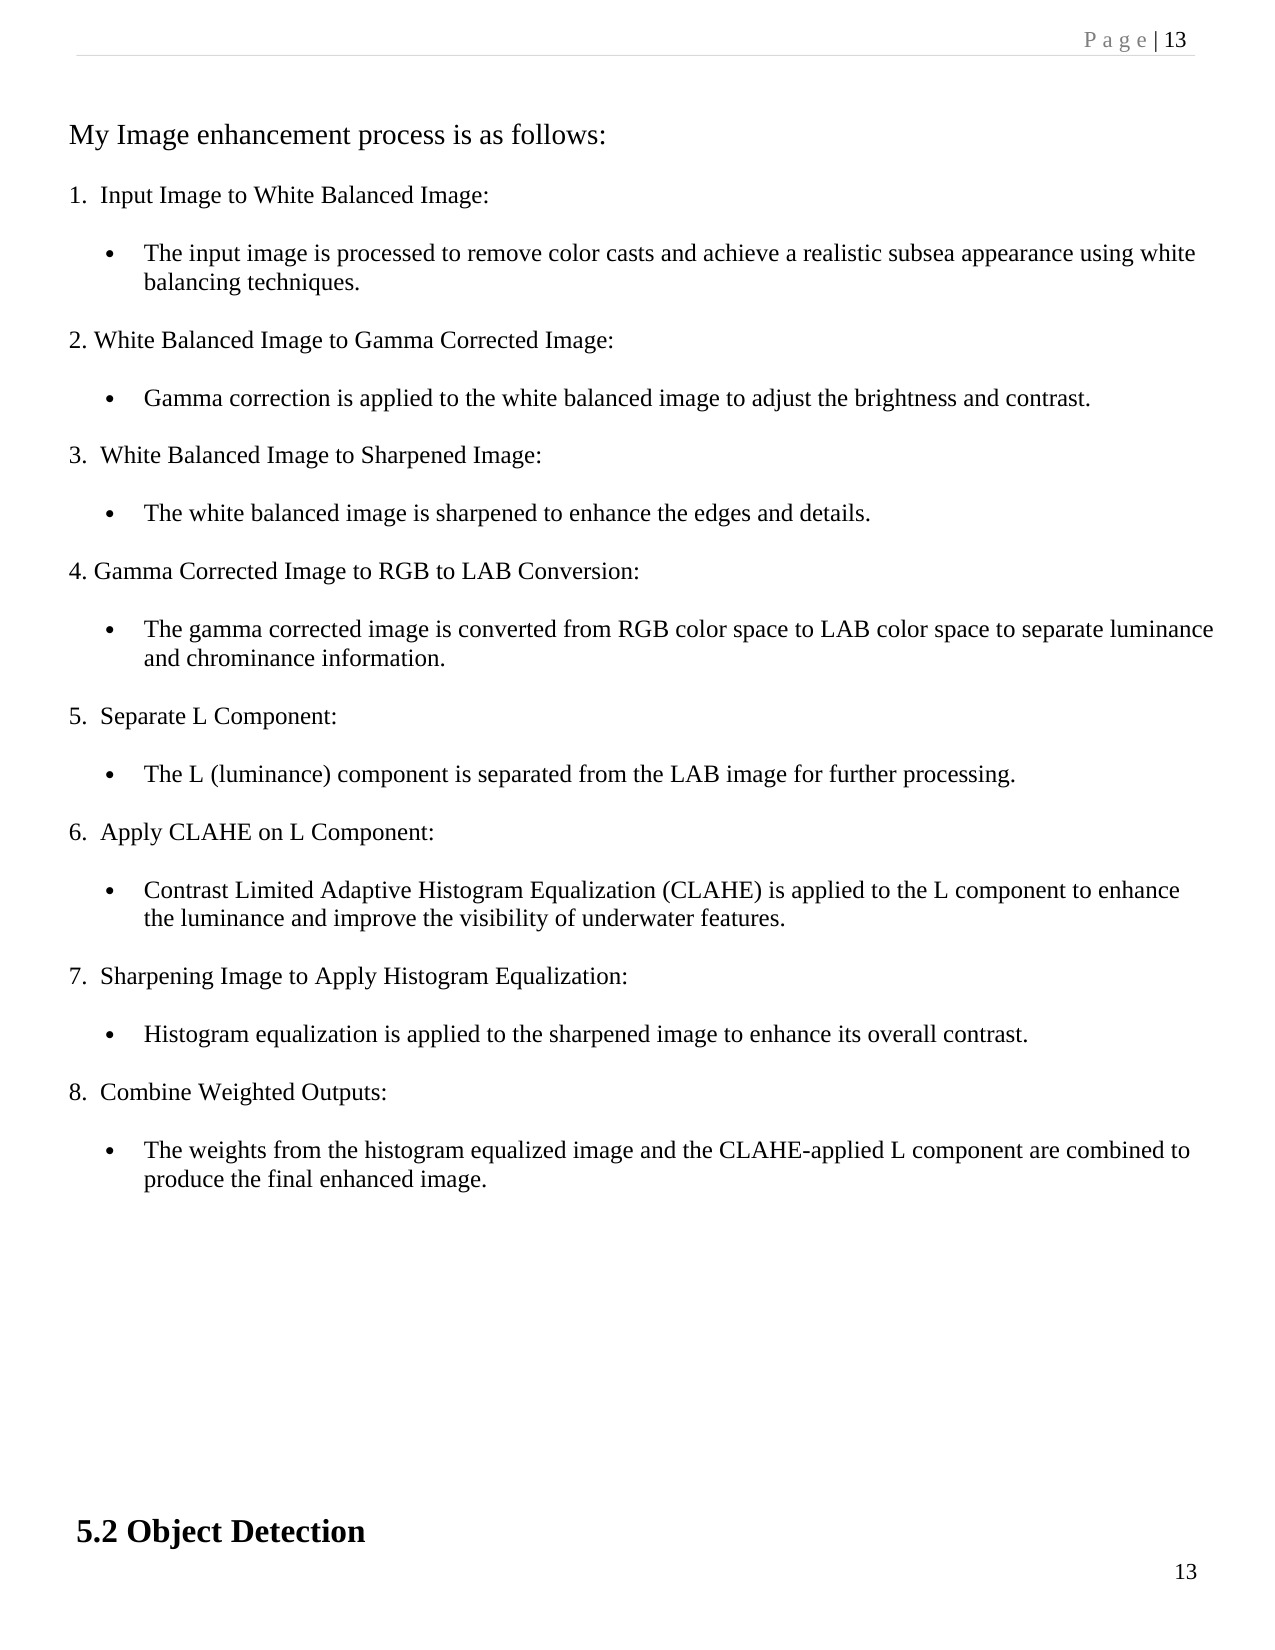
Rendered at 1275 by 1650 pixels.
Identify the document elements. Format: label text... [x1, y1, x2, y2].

list The input image is processed to remove color casts and achieve a realistic subsea appearance using white balancing techniques. [106, 238, 1214, 296]
list The weights from the histogram equalized image and the CLAHE-applied L component are combined to produce the final enhanced image. [106, 1135, 1214, 1193]
list Histogram equalization is applied to the sharpened image to enhance its overall contrast. [106, 1019, 1214, 1048]
text 5. Separate L Component: [69, 701, 1214, 730]
text 1. Input Image to White Balanced Image: [69, 180, 1214, 209]
text 5.2 Object Detection [69, 1511, 1214, 1550]
text 8. Combine Weighted Outputs: [69, 1077, 1214, 1106]
list The white balanced image is sharpened to enhance the edges and details. [106, 498, 1214, 527]
list The gamma corrected image is converted from RGB color space to LAB color space to separate luminance and chrominance information. [106, 614, 1214, 672]
list Gamma correction is applied to the white balanced image to adjust the brightness and contrast. [106, 383, 1214, 411]
text 6. Apply CLAHE on L Component: [69, 817, 1214, 846]
list Contrast Limited Adaptive Histogram Equalization (CLAHE) is applied to the L component to enhance the luminance and improve the visibility of underwater features. [106, 875, 1214, 932]
subtitle My Image enhancement process is as follows: [69, 117, 1128, 151]
list The L (luminance) component is separated from the LAB image for further processing. [106, 759, 1214, 788]
text 3. White Balanced Image to Sharpened Image: [69, 441, 1214, 469]
text 4. Gamma Corrected Image to RGB to LAB Conversion: [69, 556, 1214, 585]
text 2. White Balanced Image to Gamma Corrected Image: [69, 325, 1214, 353]
text 7. Sharpening Image to Apply Histogram Equalization: [69, 961, 1214, 990]
